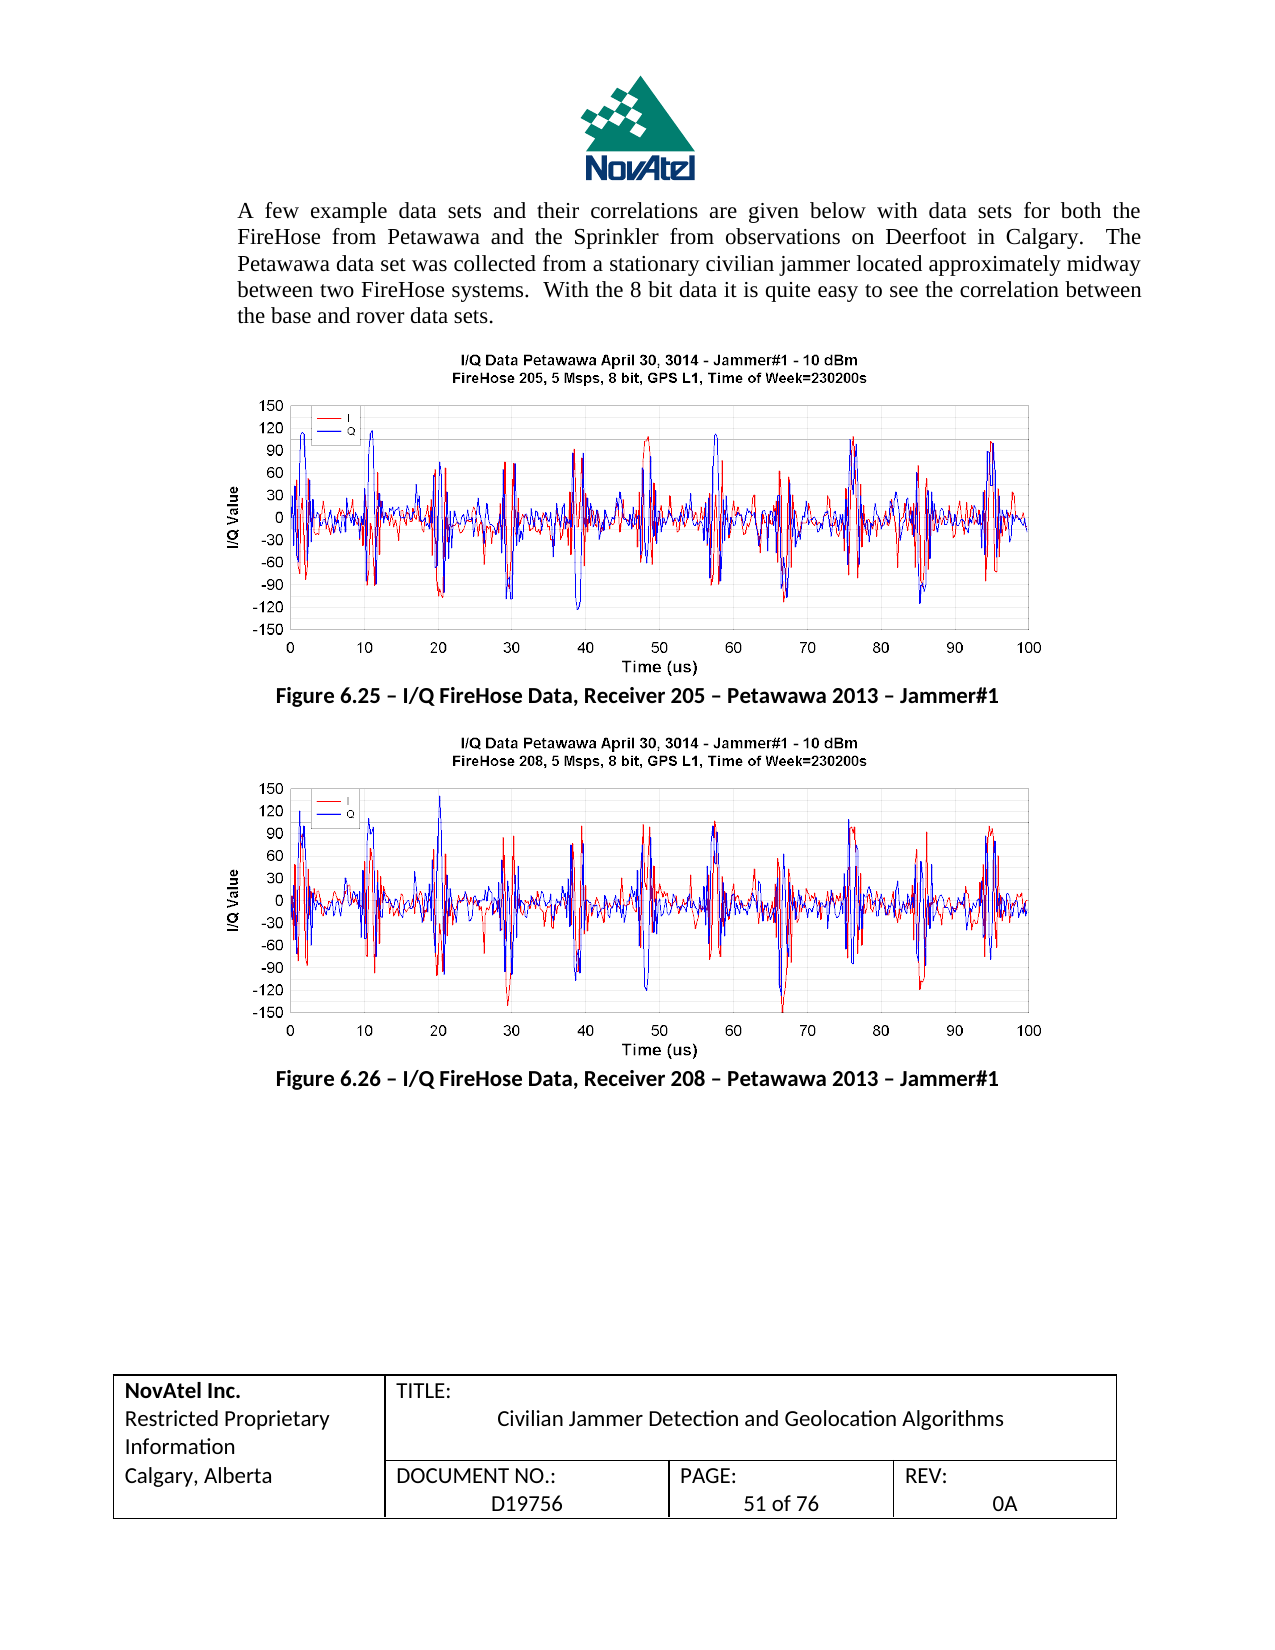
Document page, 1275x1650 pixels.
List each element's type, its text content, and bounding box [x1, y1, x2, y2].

picture [221, 734, 1054, 1065]
text A few example data sets and their correlations are given below with data sets for both the FireHose from Petawawa and the Sprinkler from observations on Deerfoot in Calgary. The Petawawa data set was collected from a stationary civilian jammer located approximately midway between two FireHose systems. With the 8 bit data it is quite easy to see the correlation between the base and rover data sets. [237, 197, 1143, 329]
picture [221, 351, 1054, 682]
